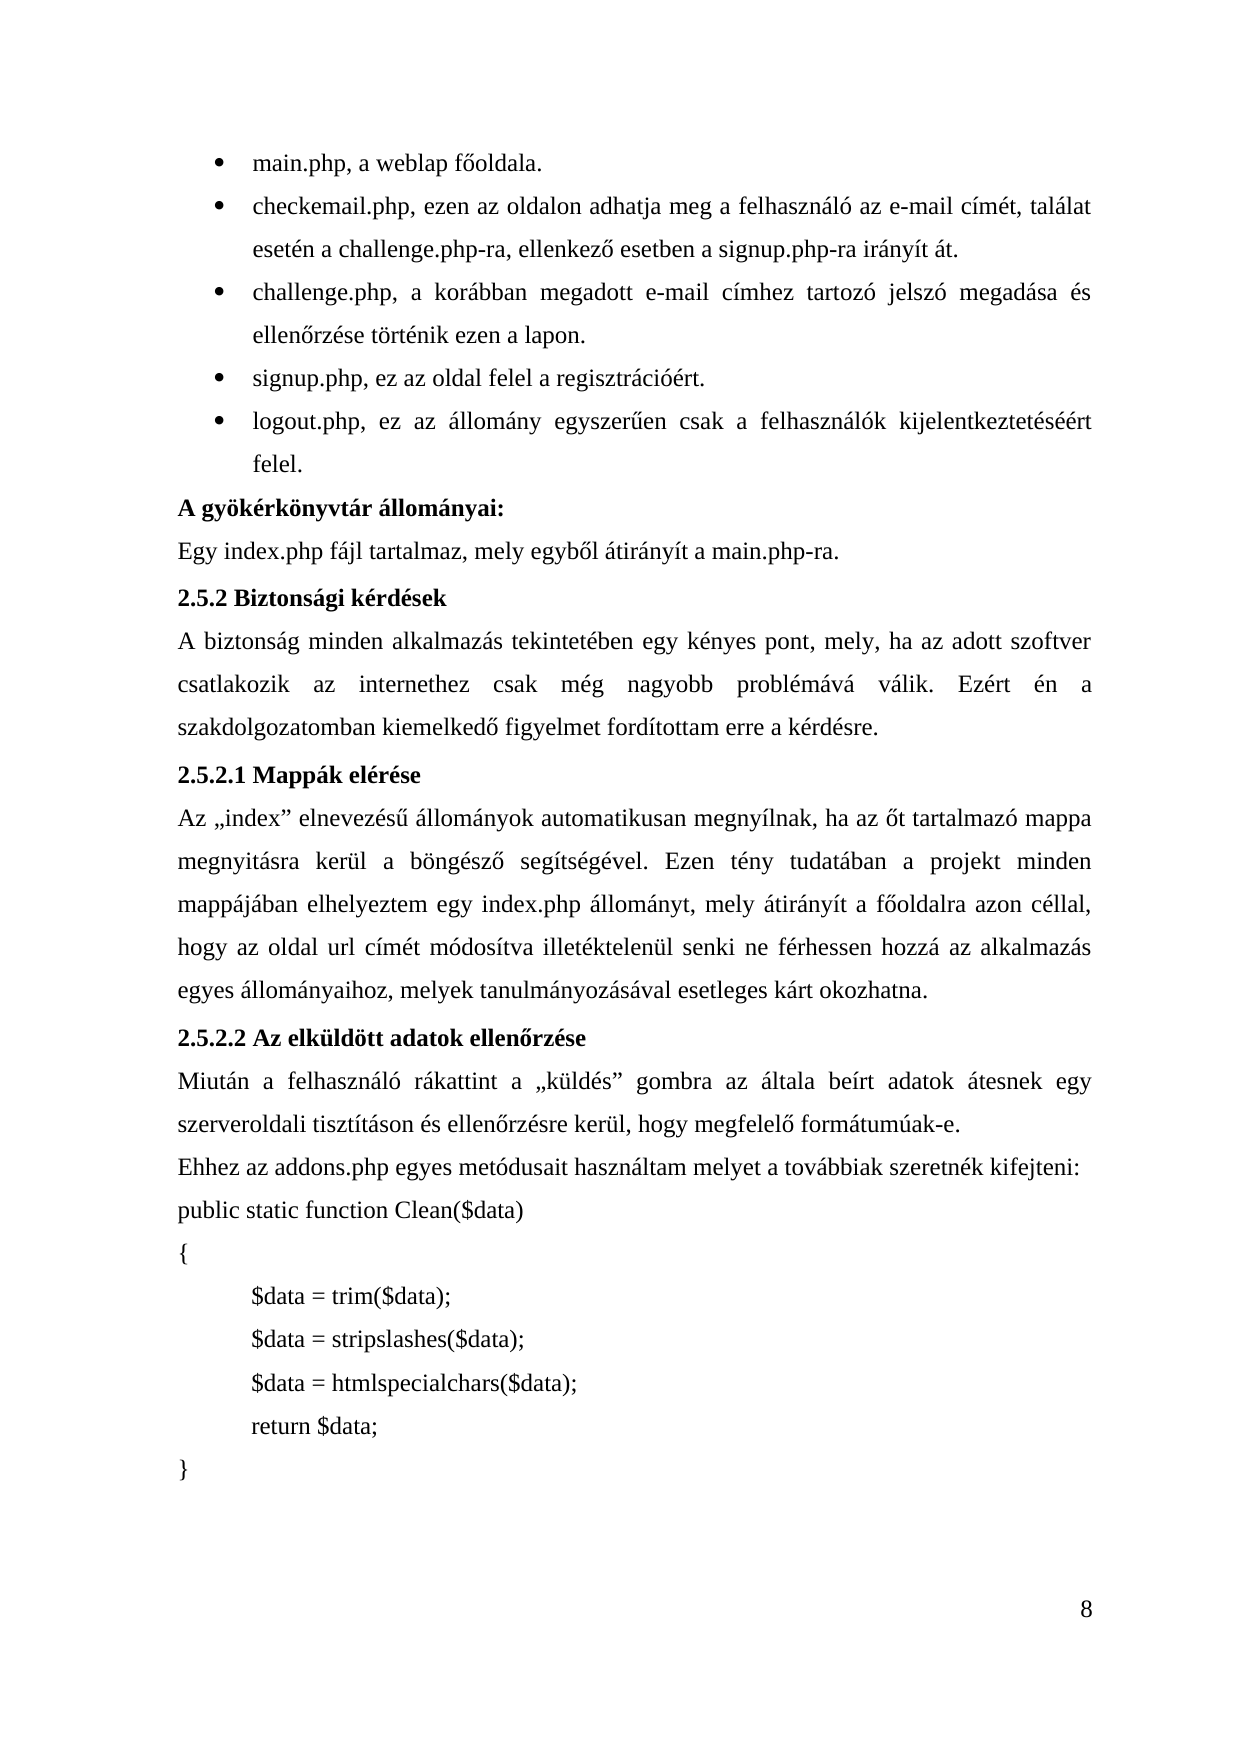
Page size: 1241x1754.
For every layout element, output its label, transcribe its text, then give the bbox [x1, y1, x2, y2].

subtitle 2.5.2 Biztonsági kérdések [177, 583, 1092, 612]
text $data = htmlspecialchars($data); [251, 1368, 1092, 1396]
text public static function Clean($data) [177, 1195, 1092, 1224]
text Az „index” elnevezésű állományok automatikusan megnyílnak, ha az őt tartalmazó mappa megnyitásra kerül a böngésző segítségével. Ezen tény tudatában a projekt minden mappájában elhelyeztem egy index.php állományt, mely átirányít a főoldalra azon céllal, hogy az oldal url címét módosítva illetéktelenül senki ne férhessen hozzá az alkalmazás egyes állományaihoz, melyek tanulmányozásával esetleges kárt okozhatna. [177, 803, 1092, 1004]
text } [177, 1454, 1092, 1483]
text Ehhez az addons.php egyes metódusait használtam melyet a továbbiak szeretnék kifejteni: [177, 1152, 1092, 1181]
text Miután a felhasználó rákattint a „küldés” gombra az általa beírt adatok átesnek egy szerveroldali tisztításon és ellenőrzésre kerül, hogy megfelelő formátumúak-e. [177, 1066, 1092, 1138]
text $data = stripslashes($data); [251, 1324, 1092, 1353]
list checkemail.php, ezen az oldalon adhatja meg a felhasználó az e-mail címét, találat esetén a challenge.php-ra, ellenkező esetben a signup.php-ra irányít át. [215, 191, 1092, 263]
list logout.php, ez az állomány egyszerűen csak a felhasználók kijelentkeztetéséért felel. [215, 406, 1092, 478]
text $data = trim($data); [251, 1281, 1092, 1310]
text { [177, 1238, 1092, 1267]
list signup.php, ez az oldal felel a regisztrációért. [215, 363, 1092, 392]
text Egy index.php fájl tartalmaz, mely egyből átirányít a main.php-ra. [177, 536, 1092, 564]
list main.php, a weblap főoldala. [215, 148, 1092, 176]
text A biztonság minden alkalmazás tekintetében egy kényes pont, mely, ha az adott szoftver csatlakozik az internethez csak még nagyobb problémává válik. Ezért én a szakdolgozatomban kiemelkedő figyelmet fordítottam erre a kérdésre. [177, 626, 1092, 741]
subtitle 2.5.2.1 Mappák elérése [177, 760, 1092, 788]
text A gyökérkönyvtár állományai: [177, 493, 1092, 521]
list challenge.php, a korábban megadott e-mail címhez tartozó jelszó megadása és ellenőrzése történik ezen a lapon. [215, 277, 1092, 349]
subtitle 2.5.2.2 Az elküldött adatok ellenőrzése [177, 1023, 1092, 1051]
text return $data; [251, 1411, 1092, 1439]
